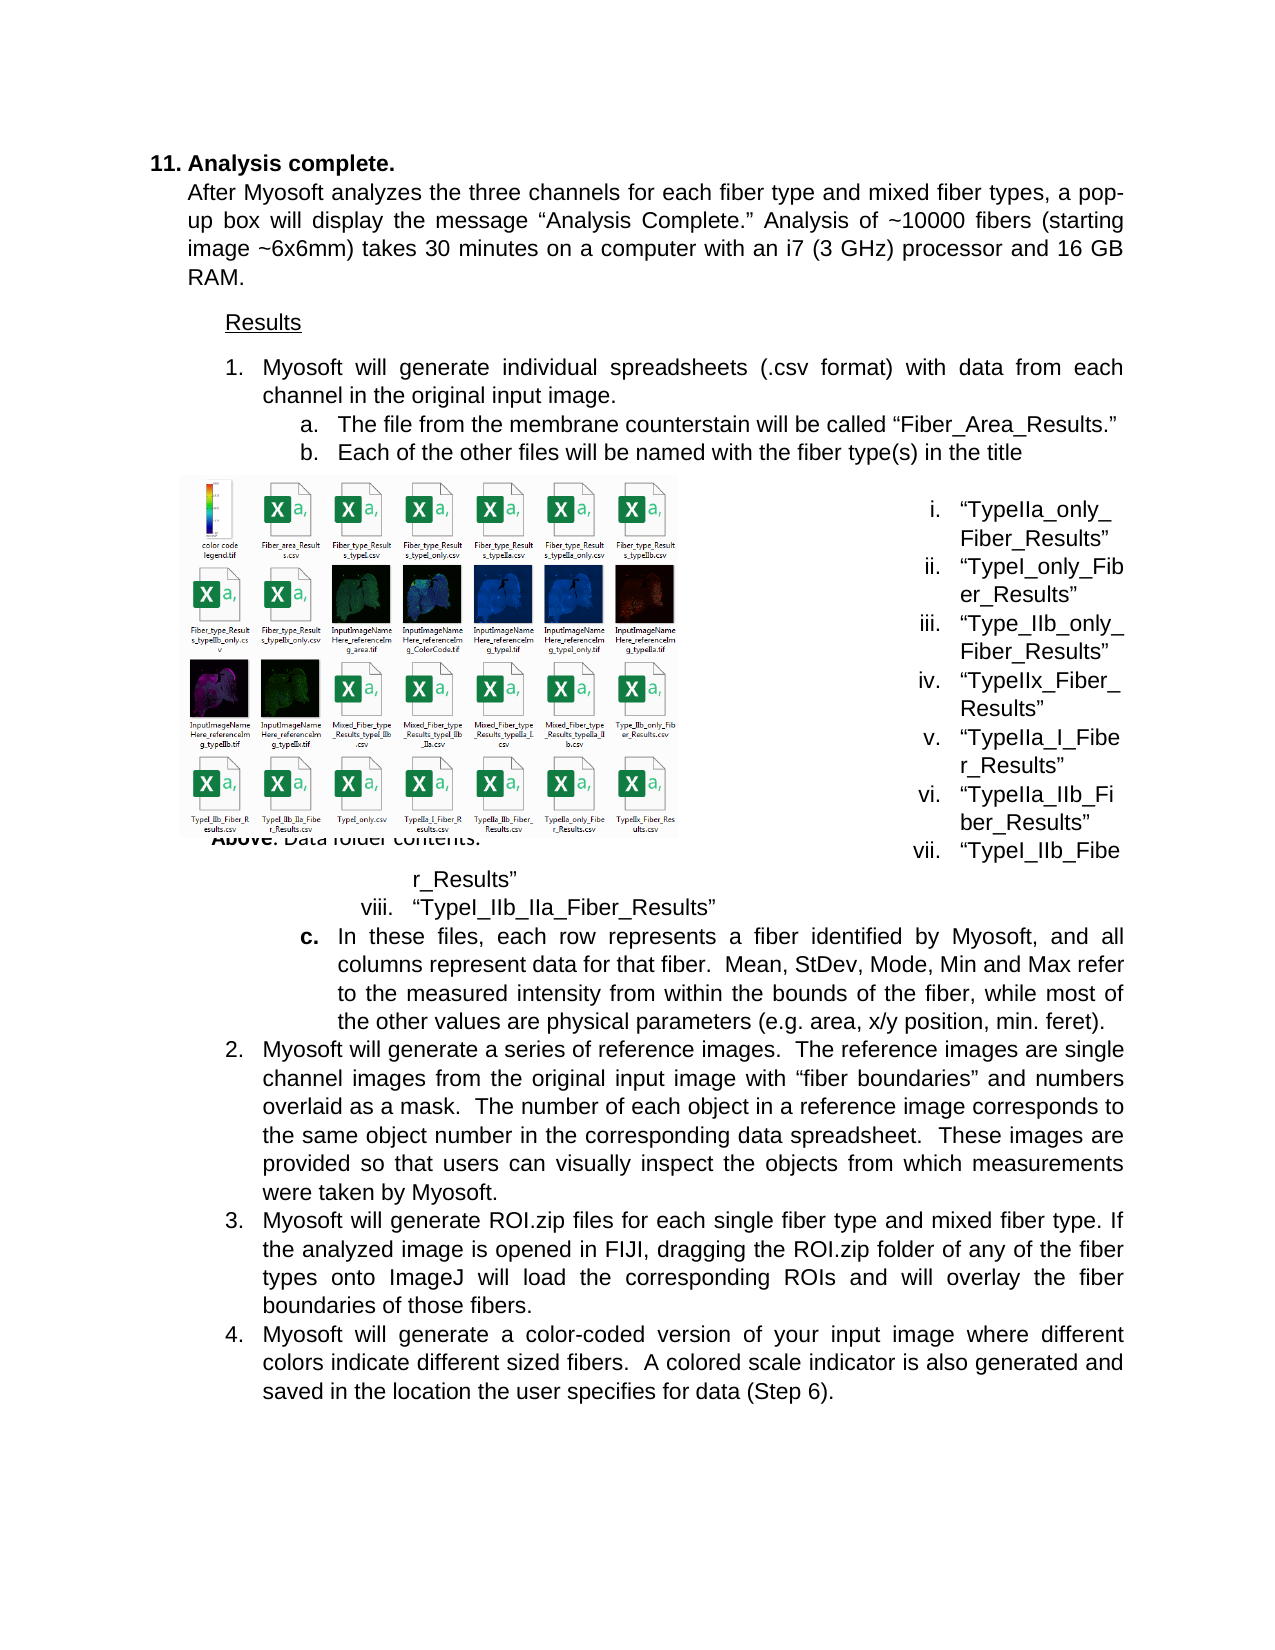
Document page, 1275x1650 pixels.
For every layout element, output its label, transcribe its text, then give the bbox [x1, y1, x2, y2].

list Myosoft will generate individual spreadsheets (.csv format) with data from each channel in the original input image. [225, 354, 1125, 409]
picture [179, 475, 679, 838]
list Myosoft will generate a color-coded version of your input image where different colors indicate different sized fibers. A colored scale indicator is also generated and saved in the location the user specifies for data (Step 6). [225, 1321, 1125, 1404]
list Each of the other files will be named with the fiber type(s) in the title [300, 439, 1125, 466]
list Myosoft will generate a series of reference images. The reference images are single channel images from the original input image with “fiber boundaries” and numbers overlaid as a mask. The number of each object in a reference image corresponds to the same object number in the corresponding data spreadsheet. These images are provided so that users can visually inspect the objects from which measurements were taken by Myosoft. [225, 1036, 1125, 1205]
list “TypeI_IIb_Fiber_Results” [394, 837, 1125, 892]
list Analysis complete. [150, 150, 1125, 176]
list The file from the membrane counterstain will be called “Fiber_Area_Results.” [300, 411, 1125, 437]
list Myosoft will generate ROI.zip files for each single fiber type and mixed fiber type. If the analyzed image is opened in FIJI, dragging the ROI.zip folder of any of the fiber types onto ImageJ will load the corresponding ROIs and will overlay the fiber boundaries of those fibers. [225, 1207, 1125, 1319]
list “TypeIIa_IIb_Fiber_Results” [679, 781, 1125, 835]
text Results [150, 309, 1125, 335]
list “Type_IIb_only_Fiber_Results” [679, 610, 1125, 665]
list “TypeI_only_Fiber_Results” [679, 553, 1125, 608]
list After Myosoft analyzes the three channels for each fiber type and mixed fiber types, a pop-up box will display the message “Analysis Complete.” Analysis of ~10000 fibers (starting image ~6x6mm) takes 30 minutes on a computer with an i7 (3 GHz) processor and 16 GB RAM. [187, 178, 1125, 290]
list In these files, each row represents a fiber identified by Myosoft, and all columns represent data for that fiber. Mean, StDev, Mode, Min and Max refer to the measured intensity from within the bounds of the fiber, while most of the other values are physical parameters (e.g. area, x/y position, min. feret). [300, 923, 1125, 1034]
list “TypeI_IIb_IIa_Fiber_Results” [394, 894, 1125, 921]
list “TypeIIx_Fiber_Results” [679, 667, 1125, 722]
list “TypeIIa_only_Fiber_Results” [679, 496, 1125, 551]
list “TypeIIa_I_Fiber_Results” [679, 724, 1125, 778]
